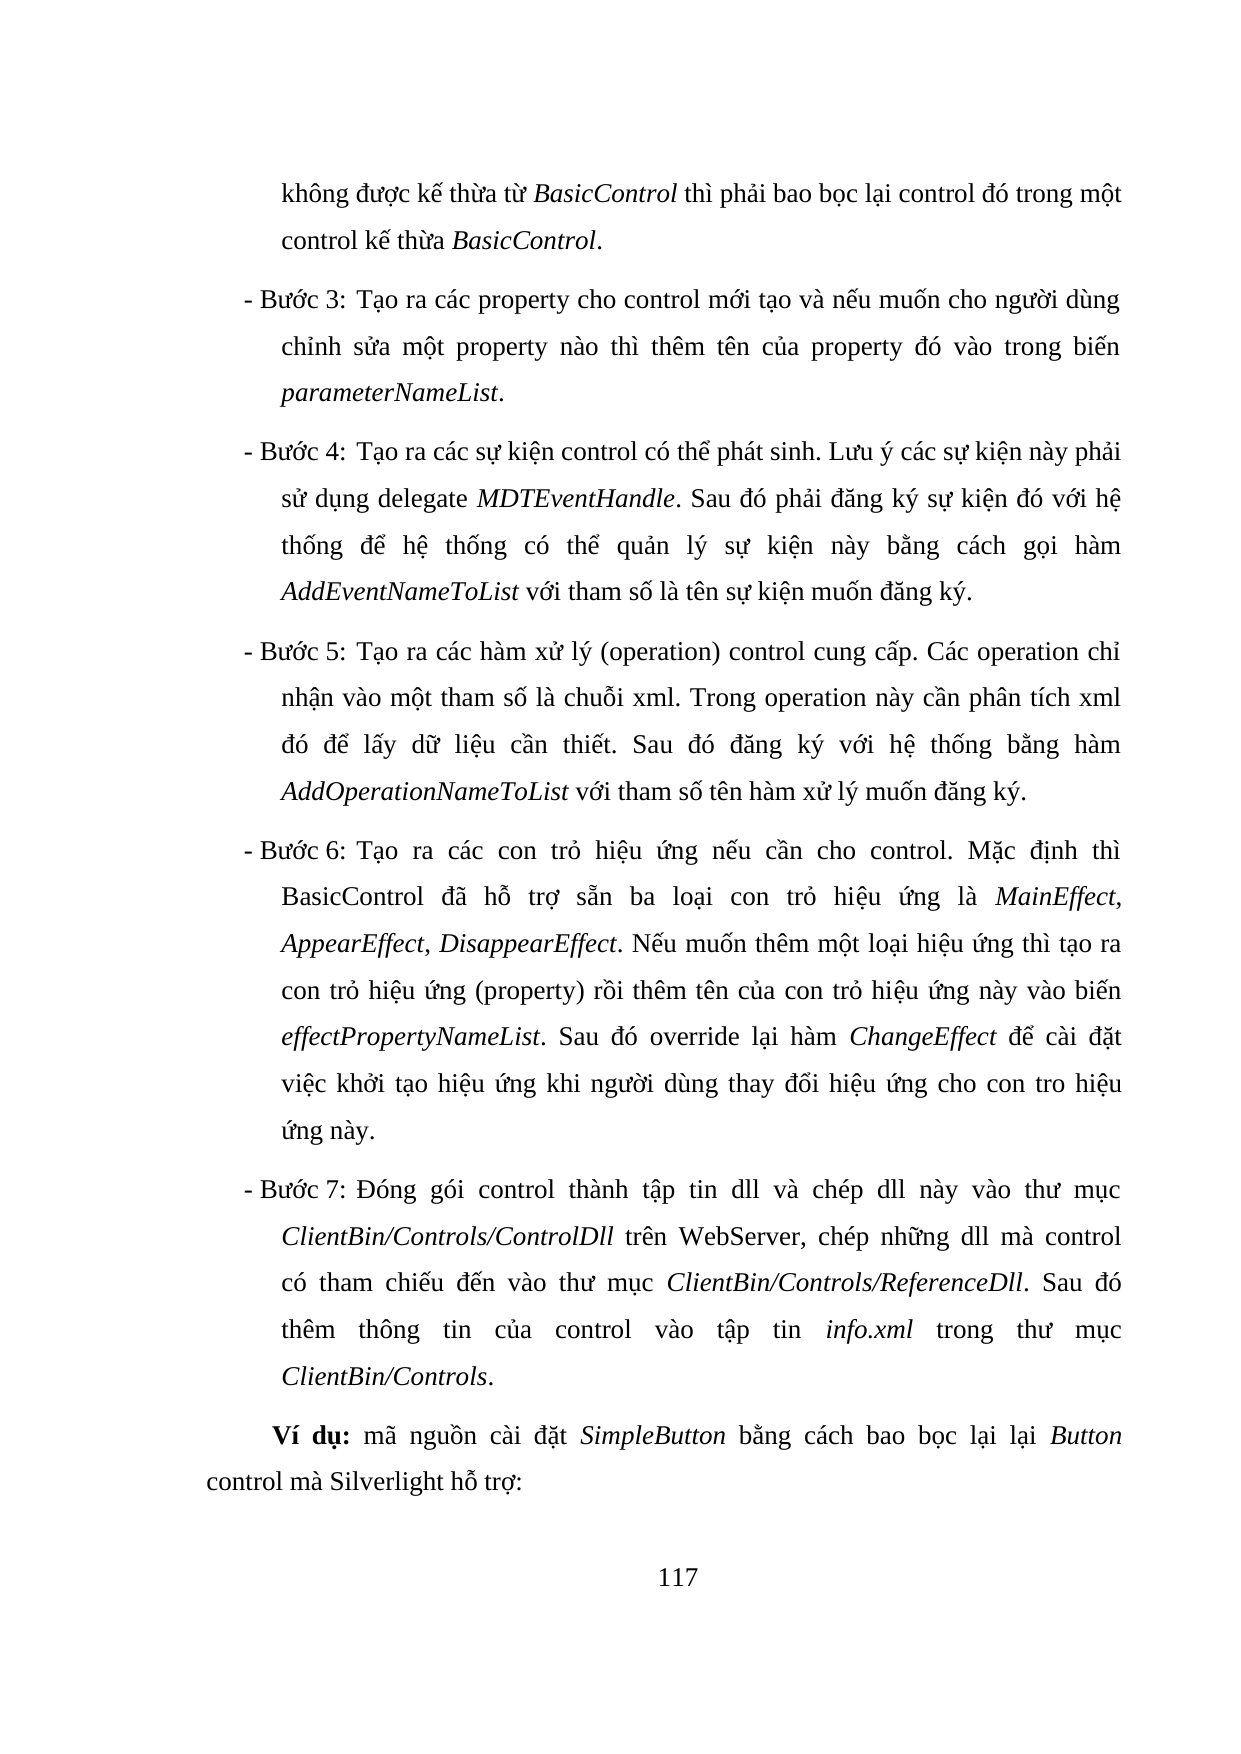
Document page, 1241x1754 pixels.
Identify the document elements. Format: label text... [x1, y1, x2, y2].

list Ví dụ: mã nguồn cài đặt SimpleButton bằng cách bao bọc lại lại Button control mà Silverlight hỗ trợ: [206, 1419, 1122, 1497]
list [244, 177, 1122, 255]
list Tạo ra các sự kiện control có thể phát sinh. Lưu ý các sự kiện này phải sử dụng delegate MDTEventHandle. Sau đó phải đăng ký sự kiện đó với hệ thống để hệ thống có thể quản lý sự kiện này bằng cách gọi hàm AddEventNameToList với tham số là tên sự kiện muốn đăng ký. [244, 436, 1122, 607]
list Đóng gói control thành tập tin dll và chép dll này vào thư mục ClientBin/Controls/ControlDll trên WebServer, chép những dll mà control có tham chiếu đến vào thư mục ClientBin/Controls/ReferenceDll. Sau đó thêm thông tin của control vào tập tin info.xml trong thư mục ClientBin/Controls. [244, 1173, 1122, 1391]
list Tạo ra các property cho control mới tạo và nếu muốn cho người dùng chỉnh sửa một property nào thì thêm tên của property đó vào trong biến parameterNameList. [244, 283, 1122, 407]
list Tạo ra các con trỏ hiệu ứng nếu cần cho control. Mặc định thì BasicControl đã hỗ trợ sẵn ba loại con trỏ hiệu ứng là MainEffect, AppearEffect, DisappearEffect. Nếu muốn thêm một loại hiệu ứng thì tạo ra con trỏ hiệu ứng (property) rồi thêm tên của con trỏ hiệu ứng này vào biến effectPropertyNameList. Sau đó override lại hàm ChangeEffect để cài đặt việc khởi tạo hiệu ứng khi người dùng thay đổi hiệu ứng cho con tro hiệu ứng này. [244, 834, 1122, 1145]
list Tạo ra các hàm xử lý (operation) control cung cấp. Các operation chỉ nhận vào một tham số là chuỗi xml. Trong operation này cần phân tích xml đó để lấy dữ liệu cần thiết. Sau đó đăng ký với hệ thống bằng hàm AddOperationNameToList với tham số tên hàm xử lý muốn đăng ký. [244, 635, 1122, 806]
